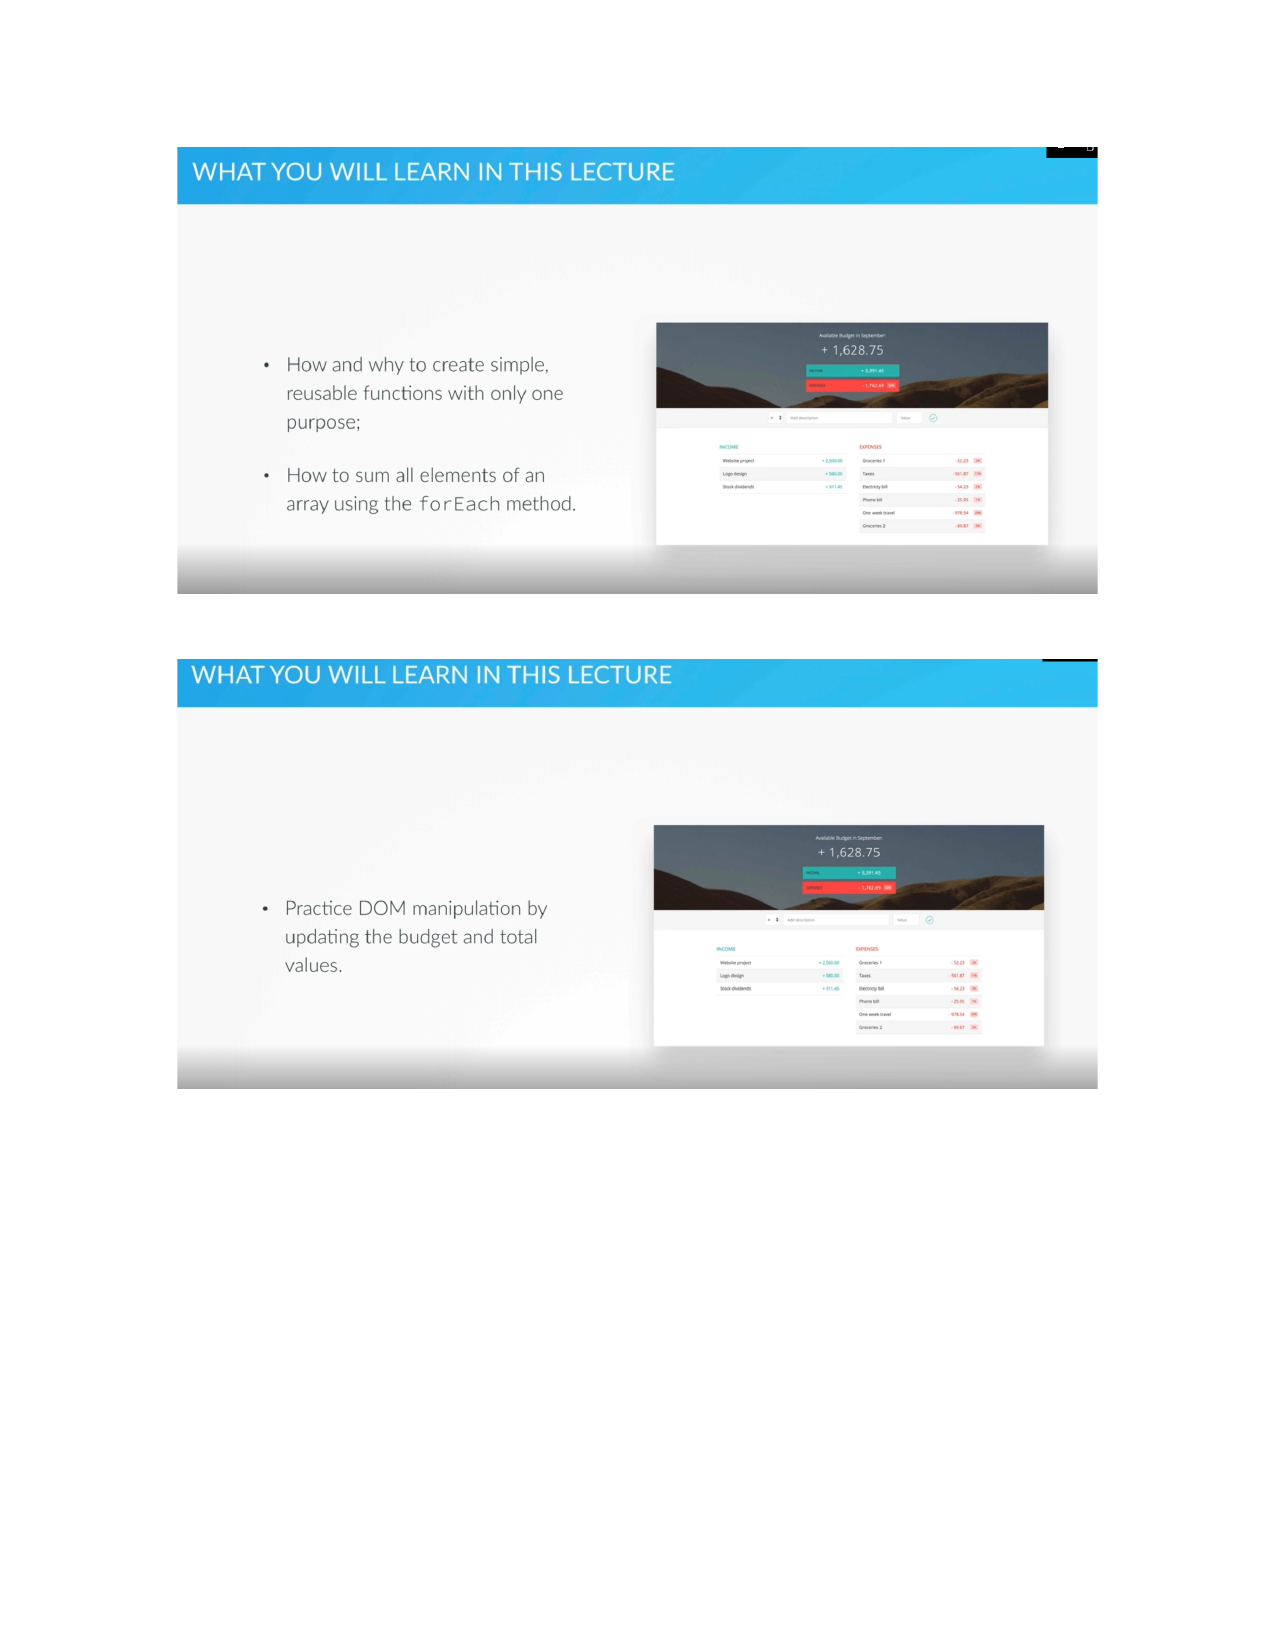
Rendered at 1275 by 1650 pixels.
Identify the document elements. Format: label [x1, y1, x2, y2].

picture [177, 147, 1098, 594]
picture [177, 659, 1098, 1089]
